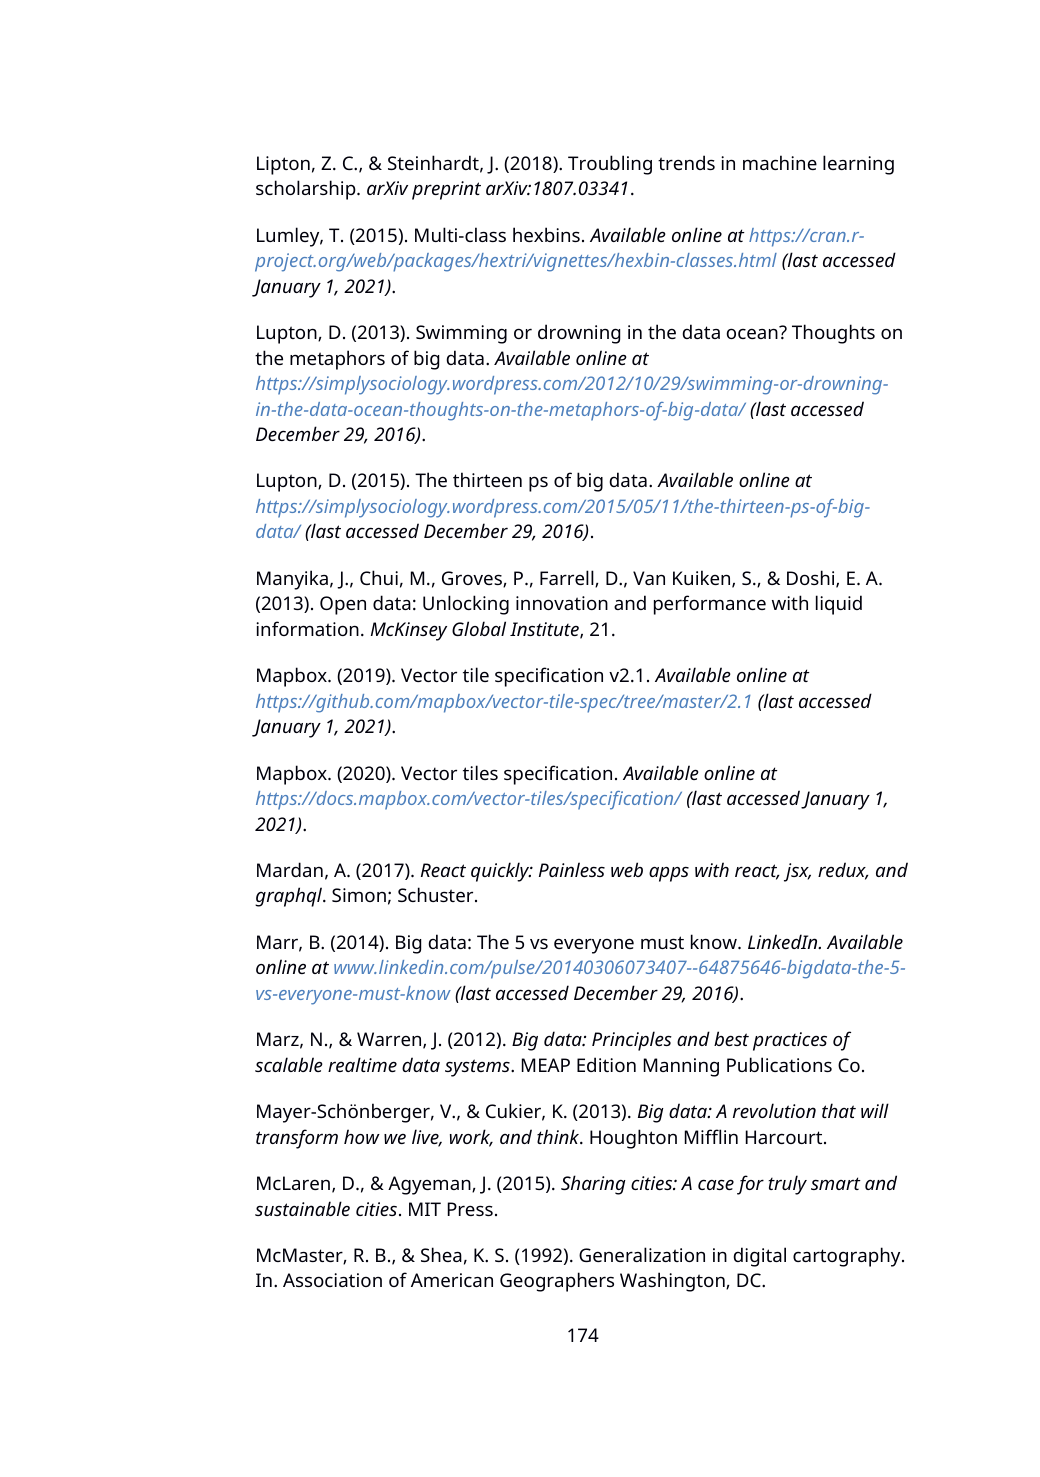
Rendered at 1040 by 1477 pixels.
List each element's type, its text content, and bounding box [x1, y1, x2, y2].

text Marr, B. (2014). Big data: The 5 vs everyone must know. LinkedIn. Available online at www.linkedin.com/pulse/20140306073407--64875646-bigdata-the-5-vs-everyone-must-know (last accessed December 29, 2016). [255, 929, 910, 1006]
text McLaren, D., & Agyeman, J. (2015). Sharing cities: A case for truly smart and sustainable cities. MIT Press. [255, 1170, 910, 1221]
text Mayer-Schönberger, V., & Cukier, K. (2013). Big data: A revolution that will transform how we live, work, and think. Houghton Mifflin Harcourt. [255, 1098, 910, 1149]
text Lupton, D. (2015). The thirteen ps of big data. Available online at https://simplysociology.wordpress.com/2015/05/11/the-thirteen-ps-of-big-data/ (last accessed December 29, 2016). [255, 468, 910, 544]
text Lipton, Z. C., & Steinhardt, J. (2018). Troubling trends in machine learning scholarship. arXiv preprint arXiv:1807.03341. [255, 150, 910, 201]
text Mapbox. (2019). Vector tile specification v2.1. Available online at https://github.com/mapbox/vector-tile-spec/tree/master/2.1 (last accessed January 1, 2021). [255, 662, 910, 739]
text Manyika, J., Chui, M., Groves, P., Farrell, D., Van Kuiken, S., & Doshi, E. A. (2013). Open data: Unlocking innovation and performance with liquid information. McKinsey Global Institute, 21. [255, 565, 910, 642]
text Marz, N., & Warren, J. (2012). Big data: Principles and best practices of scalable realtime data systems. MEAP Edition Manning Publications Co. [255, 1027, 910, 1078]
text Mapbox. (2020). Vector tiles specification. Available online at https://docs.mapbox.com/vector-tiles/specification/ (last accessed January 1, 2021). [255, 760, 910, 836]
text Mardan, A. (2017). React quickly: Painless web apps with react, jsx, redux, and graphql. Simon; Schuster. [255, 857, 910, 908]
text Lupton, D. (2013). Swimming or drowning in the data ocean? Thoughts on the metaphors of big data. Available online at https://simplysociology.wordpress.com/2012/10/29/swimming-or-drowning-in-the-data-ocean-thoughts-on-the-metaphors-of-big-data/ (last accessed December 29, 2016). [255, 319, 910, 447]
text Lumley, T. (2015). Multi-class hexbins. Available online at https://cran.r-project.org/web/packages/hextri/vignettes/hexbin-classes.html (last accessed January 1, 2021). [255, 222, 910, 298]
text McMaster, R. B., & Shea, K. S. (1992). Generalization in digital cartography. In. Association of American Geographers Washington, DC. [255, 1242, 910, 1293]
